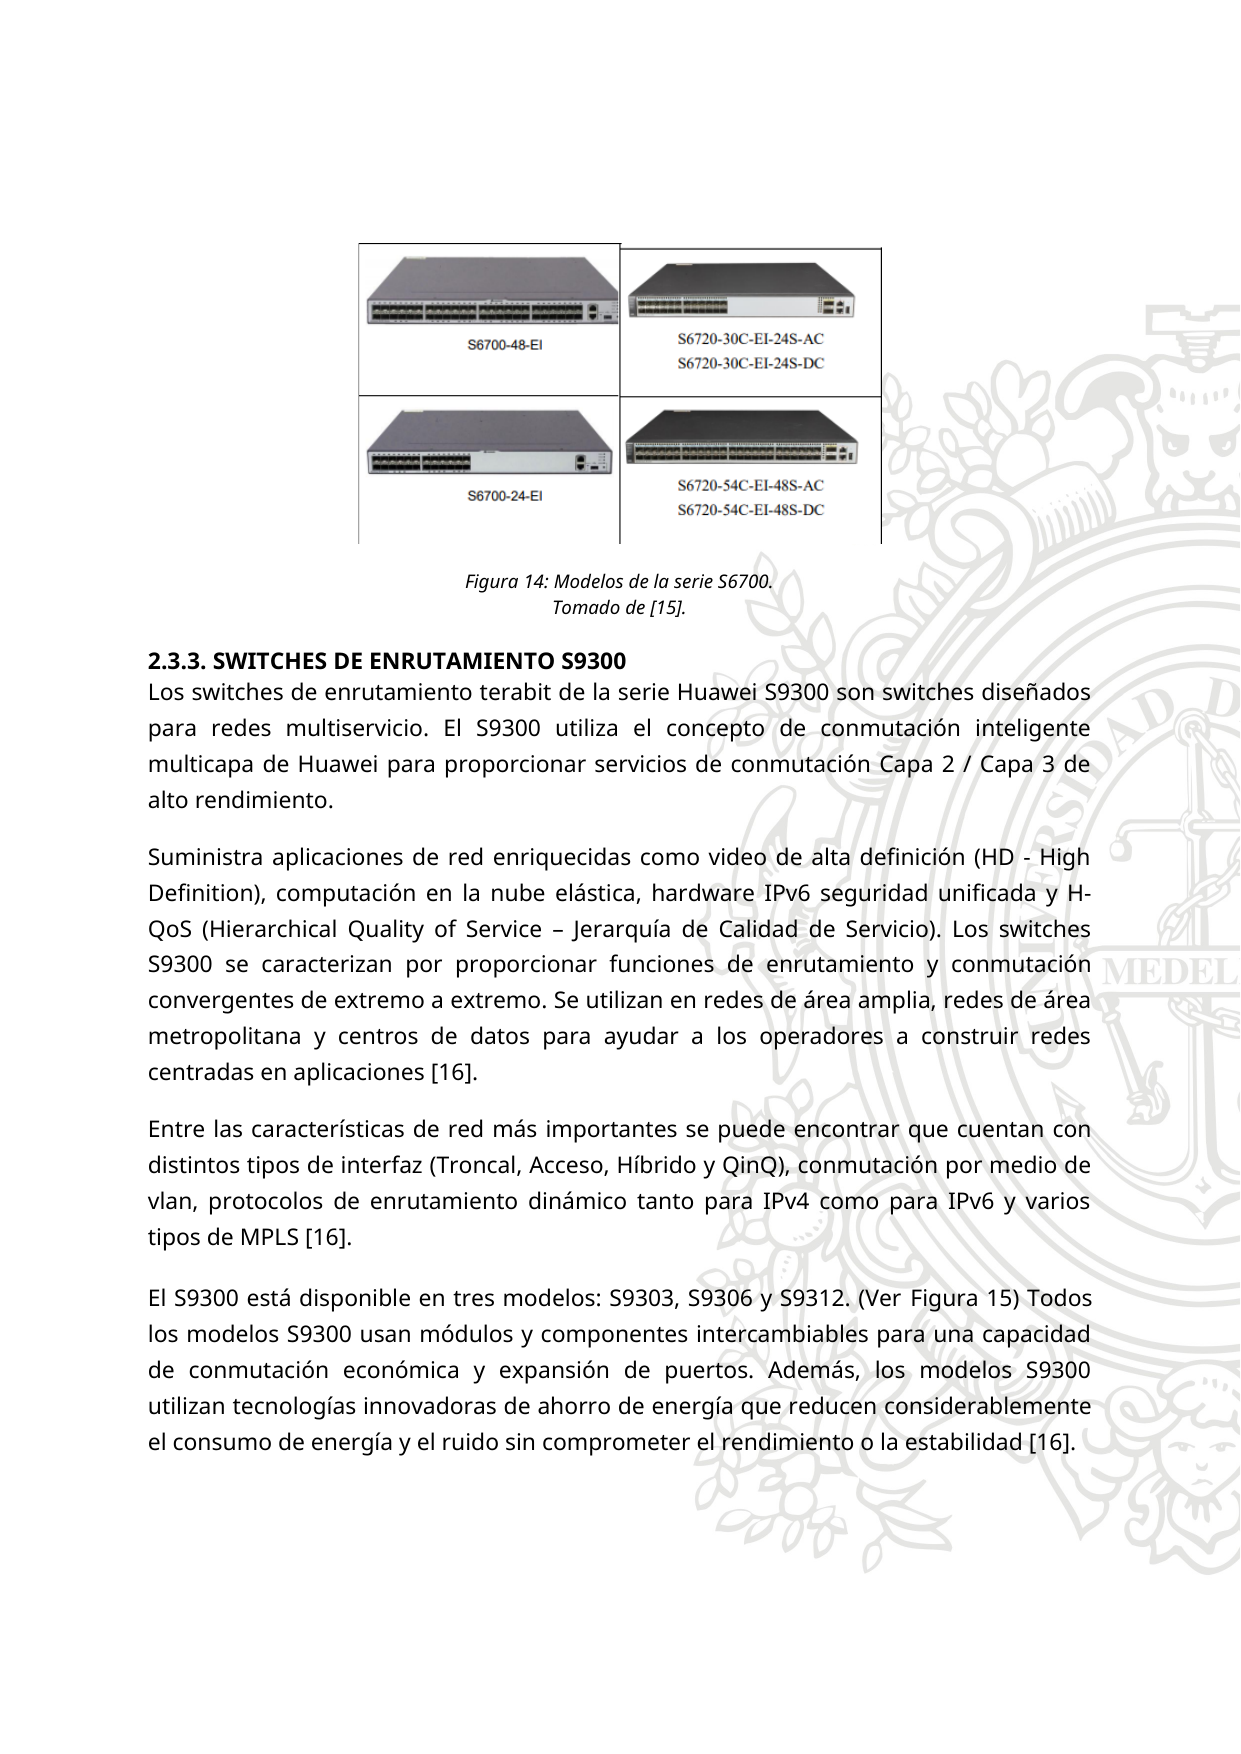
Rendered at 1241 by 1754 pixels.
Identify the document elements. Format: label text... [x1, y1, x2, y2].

text Suministra aplicaciones de red enriquecidas como video de alta definición (HD - High Definition), computación en la nube elástica, hardware IPv6 seguridad unificada y H-QoS (Hierarchical Quality of Service – Jerarquía de Calidad de Servicio). Los switches S9300 se caracterizan por proporcionar funciones de enrutamiento y conmutación convergentes de extremo a extremo. Se utilizan en redes de área amplia, redes de área metropolitana y centros de datos para ayudar a los operadores a construir redes centradas en aplicaciones [16]. [148, 841, 1092, 1087]
text SWITCHES DE ENRUTAMIENTO S9300 [148, 645, 1092, 676]
picture [0, 234, 1241, 1616]
text El S9300 está disponible en tres modelos: S9303, S9306 y S9312. (Ver Figura 15) Todos los modelos S9300 usan módulos y componentes intercambiables para una capacidad de conmutación económica y expansión de puertos. Además, los modelos S9300 utilizan tecnologías innovadoras de ahorro de energía que reducen considerablemente el consumo de energía y el ruido sin comprometer el rendimiento o la estabilidad [16]. [148, 1282, 1092, 1457]
text Tomado de [15]. [148, 594, 1092, 620]
text Los switches de enrutamiento terabit de la serie Huawei S9300 son switches diseñados para redes multiservicio. El S9300 utiliza el concepto de conmutación inteligente multicapa de Huawei para proporcionar servicios de conmutación Capa 2 / Capa 3 de alto rendimiento. [148, 676, 1092, 815]
text Entre las características de red más importantes se puede encontrar que cuentan con distintos tipos de interfaz (Troncal, Acceso, Híbrido y QinQ), conmutación por medio de vlan, protocolos de enrutamiento dinámico tanto para IPv4 como para IPv6 y varios tipos de MPLS [16]. [148, 1113, 1092, 1252]
